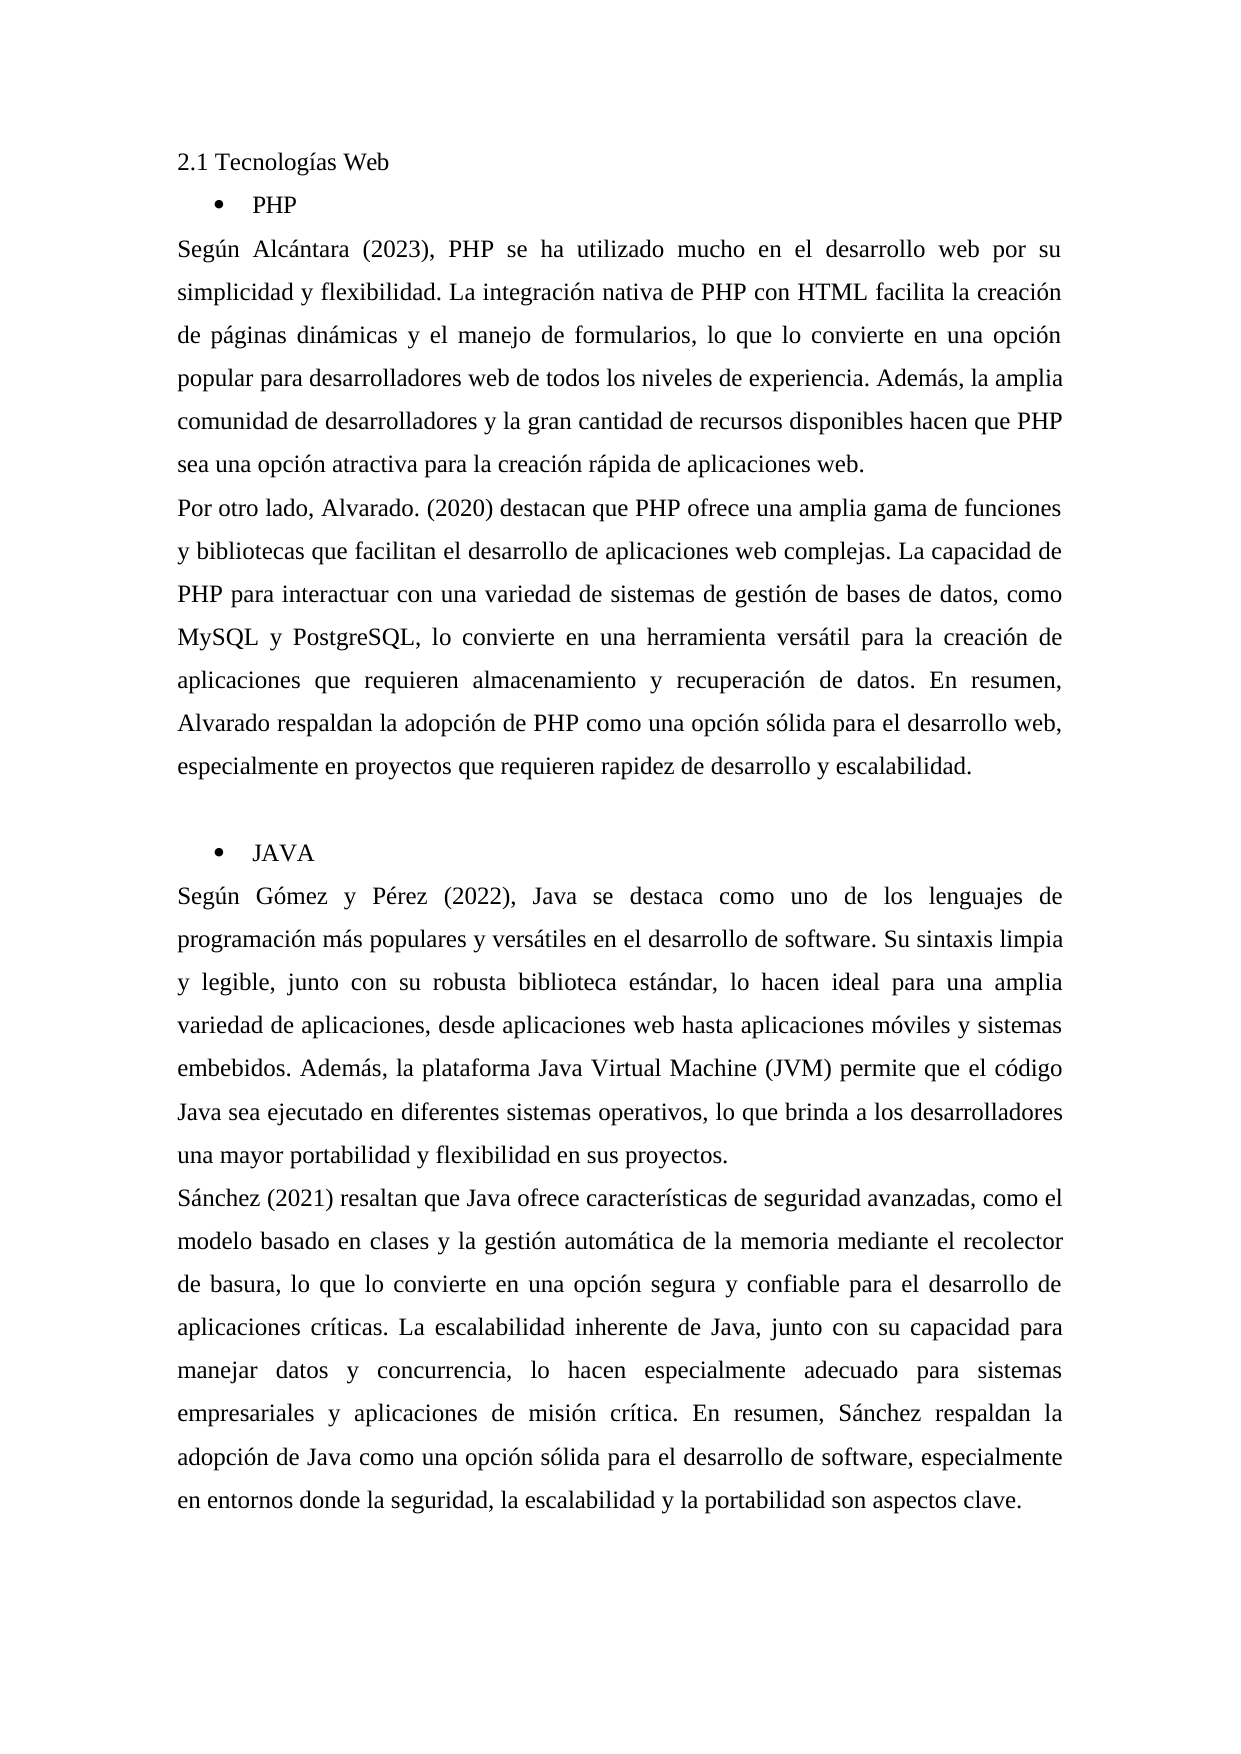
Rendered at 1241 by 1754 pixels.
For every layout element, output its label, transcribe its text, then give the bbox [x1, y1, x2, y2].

list PHP [214, 191, 1076, 219]
list JAVA [214, 838, 1076, 867]
text Por otro lado, Alvarado. (2020) destacan que PHP ofrece una amplia gama de funciones y bibliotecas que facilitan el desarrollo de aplicaciones web complejas. La capacidad de PHP para interactuar con una variedad de sistemas de gestión de bases de datos, como MySQL y PostgreSQL, lo convierte en una herramienta versátil para la creación de aplicaciones que requieren almacenamiento y recuperación de datos. En resumen, Alvarado respaldan la adopción de PHP como una opción sólida para el desarrollo web, especialmente en proyectos que requieren rapidez de desarrollo y escalabilidad. [177, 493, 1063, 780]
text Según Gómez y Pérez (2022), Java se destaca como uno de los lenguajes de programación más populares y versátiles en el desarrollo de software. Su sintaxis limpia y legible, junto con su robusta biblioteca estándar, lo hacen ideal para una amplia variedad de aplicaciones, desde aplicaciones web hasta aplicaciones móviles y sistemas embebidos. Además, la plataforma Java Virtual Machine (JVM) permite que el código Java sea ejecutado en diferentes sistemas operativos, lo que brinda a los desarrolladores una mayor portabilidad y flexibilidad en sus proyectos. [177, 881, 1063, 1168]
list Tecnologías Web [177, 147, 1076, 176]
text Según Alcántara (2023), PHP se ha utilizado mucho en el desarrollo web por su simplicidad y flexibilidad. La integración nativa de PHP con HTML facilita la creación de páginas dinámicas y el manejo de formularios, lo que lo convierte en una opción popular para desarrolladores web de todos los niveles de experiencia. Además, la amplia comunidad de desarrolladores y la gran cantidad de recursos disponibles hacen que PHP sea una opción atractiva para la creación rápida de aplicaciones web. [177, 234, 1063, 478]
text Sánchez (2021) resaltan que Java ofrece características de seguridad avanzadas, como el modelo basado en clases y la gestión automática de la memoria mediante el recolector de basura, lo que lo convierte en una opción segura y confiable para el desarrollo de aplicaciones críticas. La escalabilidad inherente de Java, junto con su capacidad para manejar datos y concurrencia, lo hacen especialmente adecuado para sistemas empresariales y aplicaciones de misión crítica. En resumen, Sánchez respaldan la adopción de Java como una opción sólida para el desarrollo de software, especialmente en entornos donde la seguridad, la escalabilidad y la portabilidad son aspectos clave. [177, 1183, 1063, 1513]
